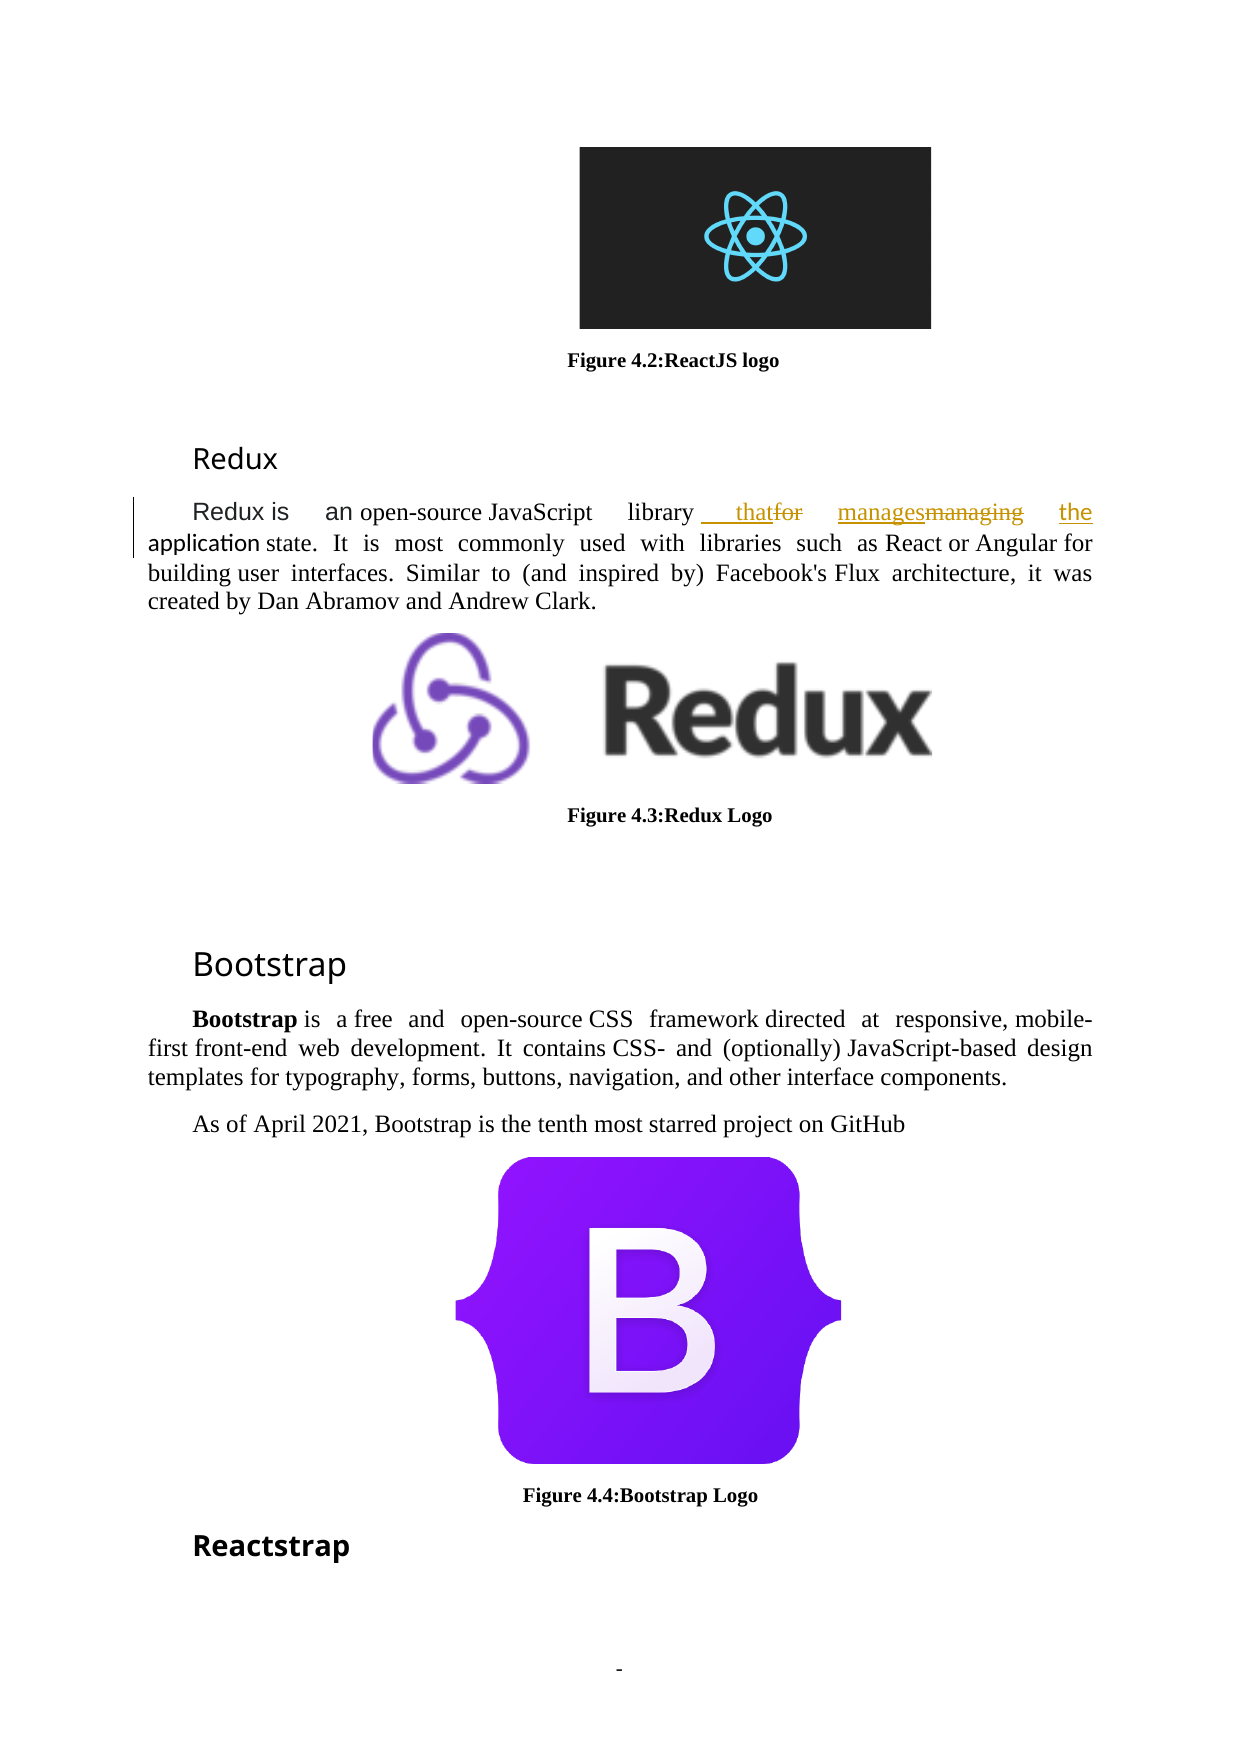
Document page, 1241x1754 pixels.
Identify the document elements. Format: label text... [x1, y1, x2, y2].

picture [455, 1157, 842, 1464]
text Reactstrap [148, 1525, 1092, 1565]
text Figure ‎4.4:Bootstrap Logo [448, 1483, 1092, 1507]
text Bootstrap is a free and open-source CSS framework directed at responsive, mobile-first front-end web development. It contains CSS- and (optionally) JavaScript-based design templates for typography, forms, buttons, navigation, and other interface components. [148, 1004, 1092, 1091]
text As of April 2021, Bootstrap is the tenth most starred project on GitHub [148, 1109, 1092, 1138]
text Bootstrap [148, 940, 1092, 986]
text Figure ‎4.3:Redux Logo [523, 803, 1092, 827]
text Figure ‎4.2:ReactJS logo [523, 348, 1092, 372]
text Redux [148, 438, 1092, 478]
text Redux is an open-source JavaScript library application state. It is most commonly used with libraries such as React or Angular for building user interfaces. Similar to (and inspired by) Facebook's Flux architecture, it was created by Dan Abramov and Andrew Clark. [148, 497, 1092, 615]
picture [372, 633, 933, 784]
picture [579, 147, 932, 329]
